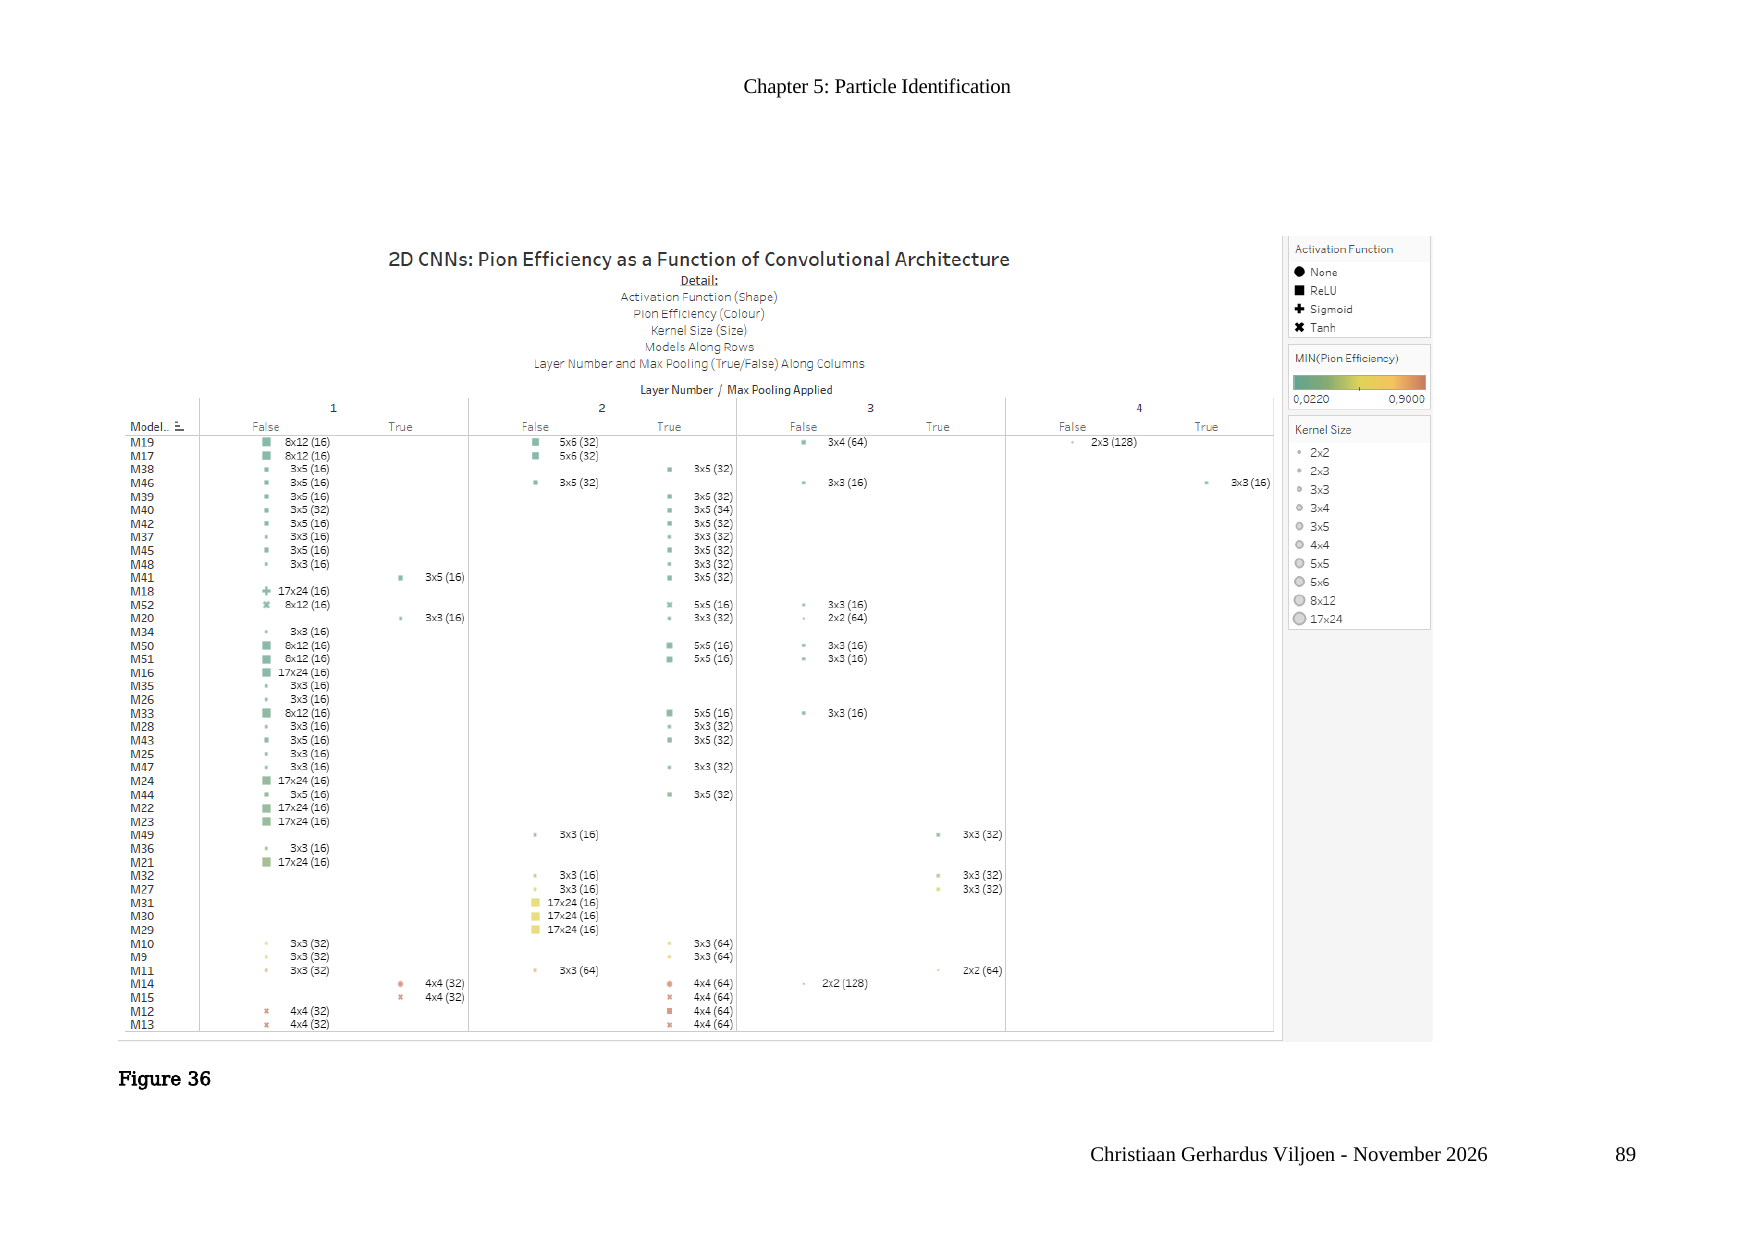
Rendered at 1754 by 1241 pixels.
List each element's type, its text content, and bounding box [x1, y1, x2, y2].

picture [118, 236, 1433, 1042]
